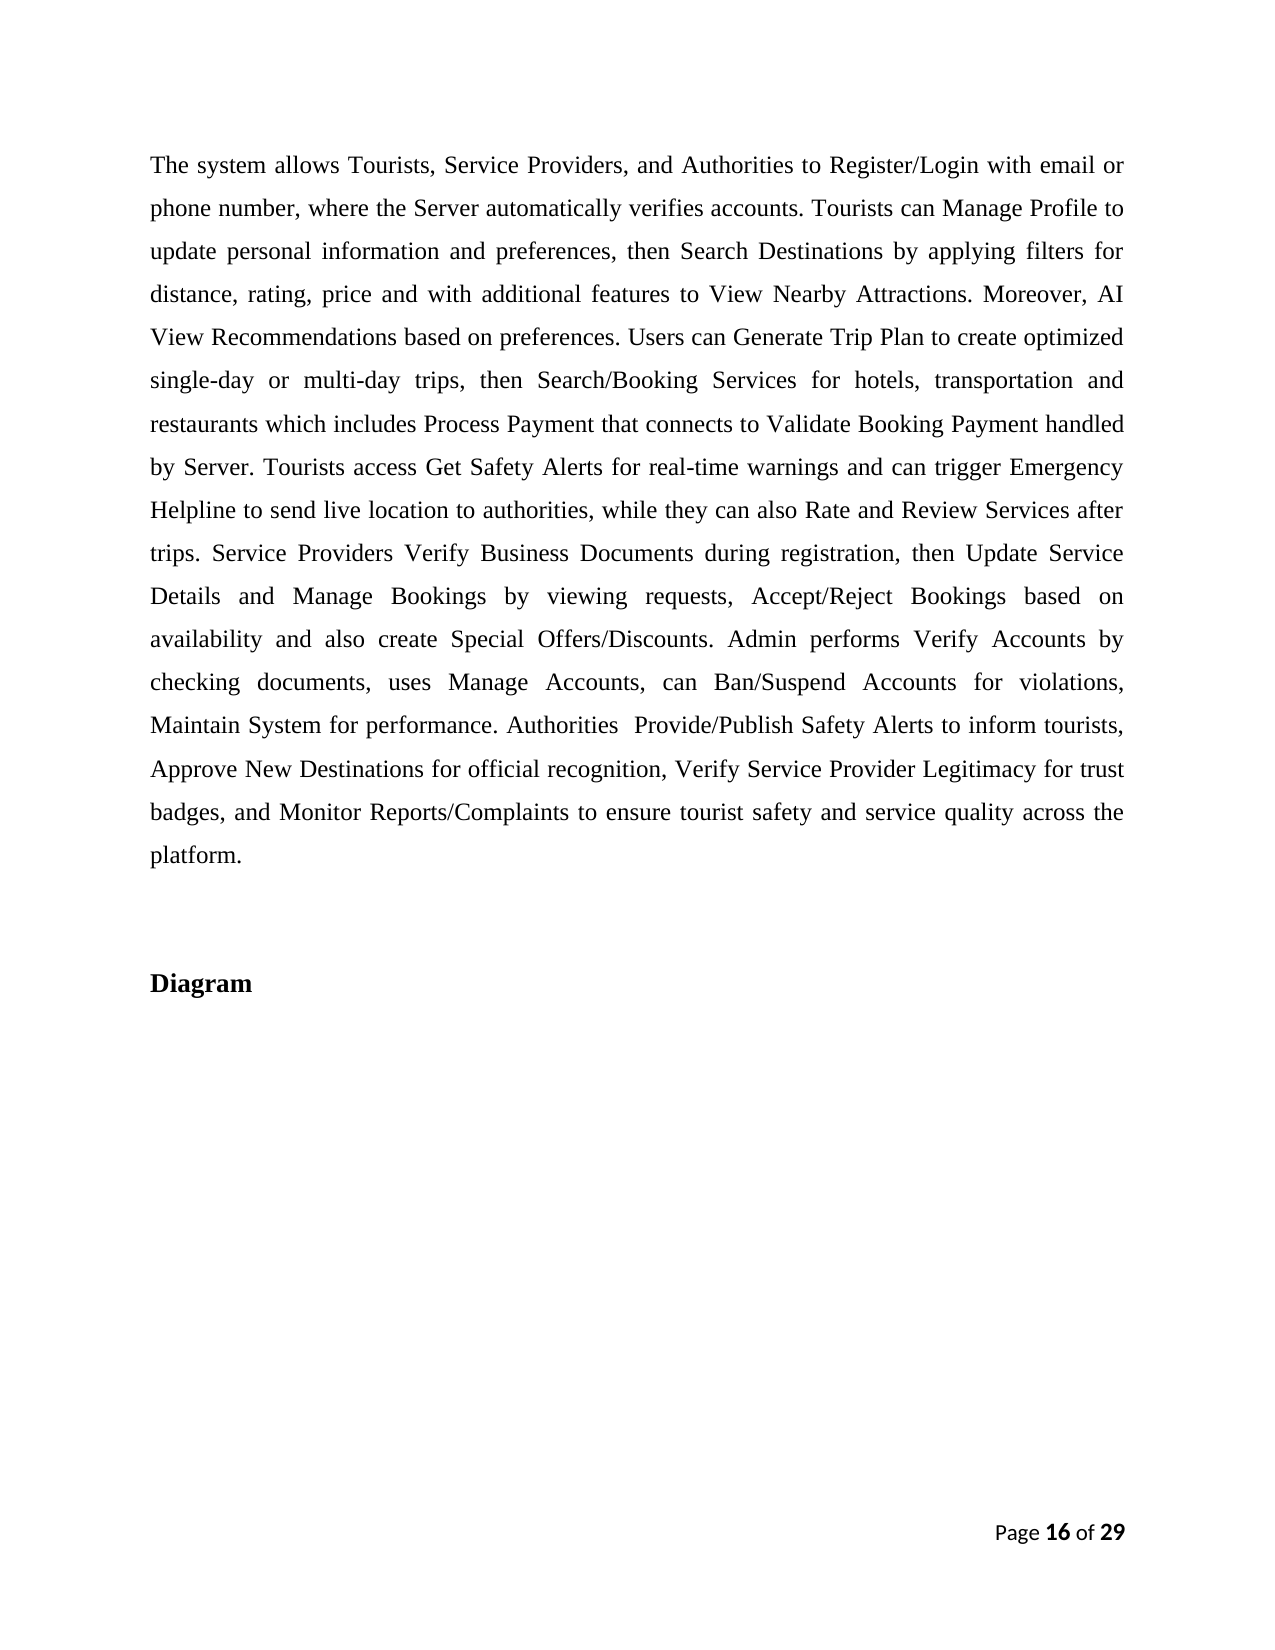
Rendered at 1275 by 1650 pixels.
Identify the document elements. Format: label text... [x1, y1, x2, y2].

text Description [150, 727, 1125, 756]
subtitle 3.1.1 Use Case Diagram [150, 655, 1125, 686]
text The system allows Tourists, Service Providers, and Authorities to Register/Login with email or phone number, where the Server automatically verifies accounts. Tourists can Manage Profile to update personal information and preferences, then Search Destinations by applying filters for distance, rating, price and with additional features to View Nearby Attractions. Moreover, AI View Recommendations based on preferences. Users can Generate Trip Plan to create optimized single-day or multi-day trips, then Search/Booking Services for hotels, transportation and restaurants which includes Process Payment that connects to Validate Booking Payment handled by Server. Tourists access Get Safety Alerts for real-time warnings and can trigger Emergency Helpline to send live location to authorities, while they can also Rate and Review Services after trips. Service Providers Verify Business Documents during registration, then Update Service Details and Manage Bookings by viewing requests, Accept/Reject Bookings based on availability and also create Special Offers/Discounts. Admin performs Verify Accounts by checking documents, uses Manage Accounts, can Ban/Suspend Accounts for violations, Maintain System for performance. Authorities Provide/Publish Safety Alerts to inform tourists, Approve New Destinations for official recognition, Verify Service Provider Legitimacy for trust badges, and Monitor Reports/Complaints to ensure tourist safety and service quality across the platform. [150, 781, 1125, 1499]
subtitle 3.1 System Design [150, 559, 1125, 590]
subtitle 3. SOFTWARE DESIGN [150, 462, 1125, 493]
text Example: Maximum cyclomatic complexity of any function shall not exceed 10. Trip planning, recommendation and booking modules shall have less than 90% unit test coverage to ensure functionality. [150, 150, 1125, 265]
